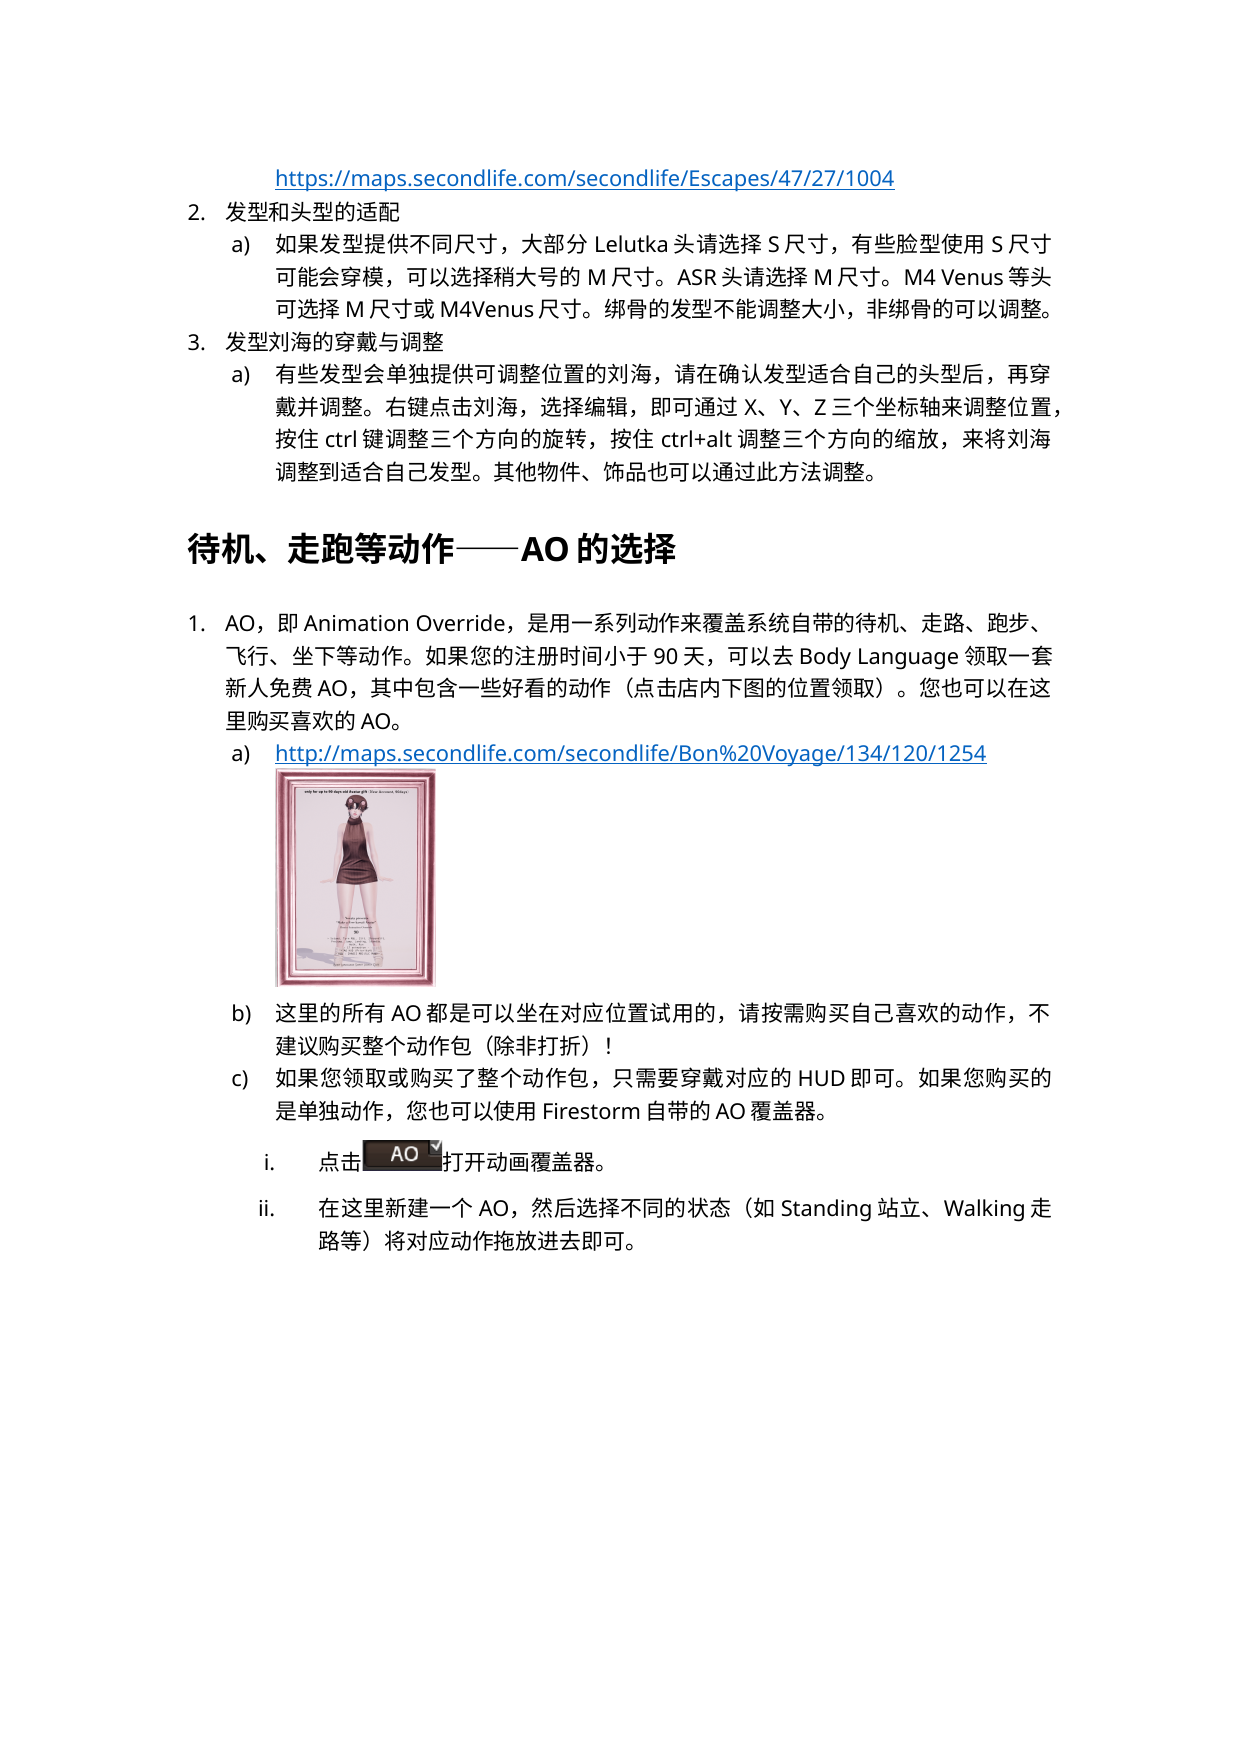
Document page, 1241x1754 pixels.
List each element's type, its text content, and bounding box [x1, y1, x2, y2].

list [231, 162, 1053, 194]
list 这里的所有AO都是可以坐在对应位置试用的，请按需购买自己喜欢的动作，不建议购买整个动作包（除非打折）！ [231, 996, 1053, 1061]
list 如果发型提供不同尺寸，大部分Lelutka头请选择S尺寸，有些脸型使用S尺寸可能会穿模，可以选择稍大号的M尺寸。ASR头请选择M尺寸。M4 Venus等头可选择M尺寸或M4Venus尺寸。绑骨的发型不能调整大小，非绑骨的可以调整。 [231, 227, 1053, 324]
subtitle 待机、走跑等动作——AO的选择 [187, 514, 1053, 579]
list 如果您领取或购买了整个动作包，只需要穿戴对应的HUD即可。如果您购买的是单独动作，您也可以使用Firestorm自带的AO覆盖器。 [231, 1061, 1053, 1126]
list 发型刘海的穿戴与调整 [187, 324, 1053, 357]
list 发型和头型的适配 [187, 194, 1053, 227]
list http://maps.secondlife.com/secondlife/Bon%20Voyage/134/120/1254 [231, 736, 1053, 996]
list AO，即Animation Override，是用一系列动作来覆盖系统自带的待机、走路、跑步、飞行、坐下等动作。如果您的注册时间小于90天，可以去Body Language领取一套新人免费AO，其中包含一些好看的动作（点击店内下图的位置领取）。您也可以在这里购买喜欢的AO。 [187, 606, 1053, 736]
list 点击打开动画覆盖器。 [275, 1126, 1053, 1191]
picture [275, 768, 436, 987]
list 有些发型会单独提供可调整位置的刘海，请在确认发型适合自己的头型后，再穿戴并调整。右键点击刘海，选择编辑，即可通过X、Y、Z三个坐标轴来调整位置，按住ctrl键调整三个方向的旋转，按住ctrl+alt调整三个方向的缩放，来将刘海调整到适合自己发型。其他物件、饰品也可以通过此方法调整。 [231, 357, 1053, 487]
list 在这里新建一个AO，然后选择不同的状态（如Standing站立、Walking走路等）将对应动作拖放进去即可。 [275, 1191, 1053, 1256]
picture [362, 1140, 443, 1171]
